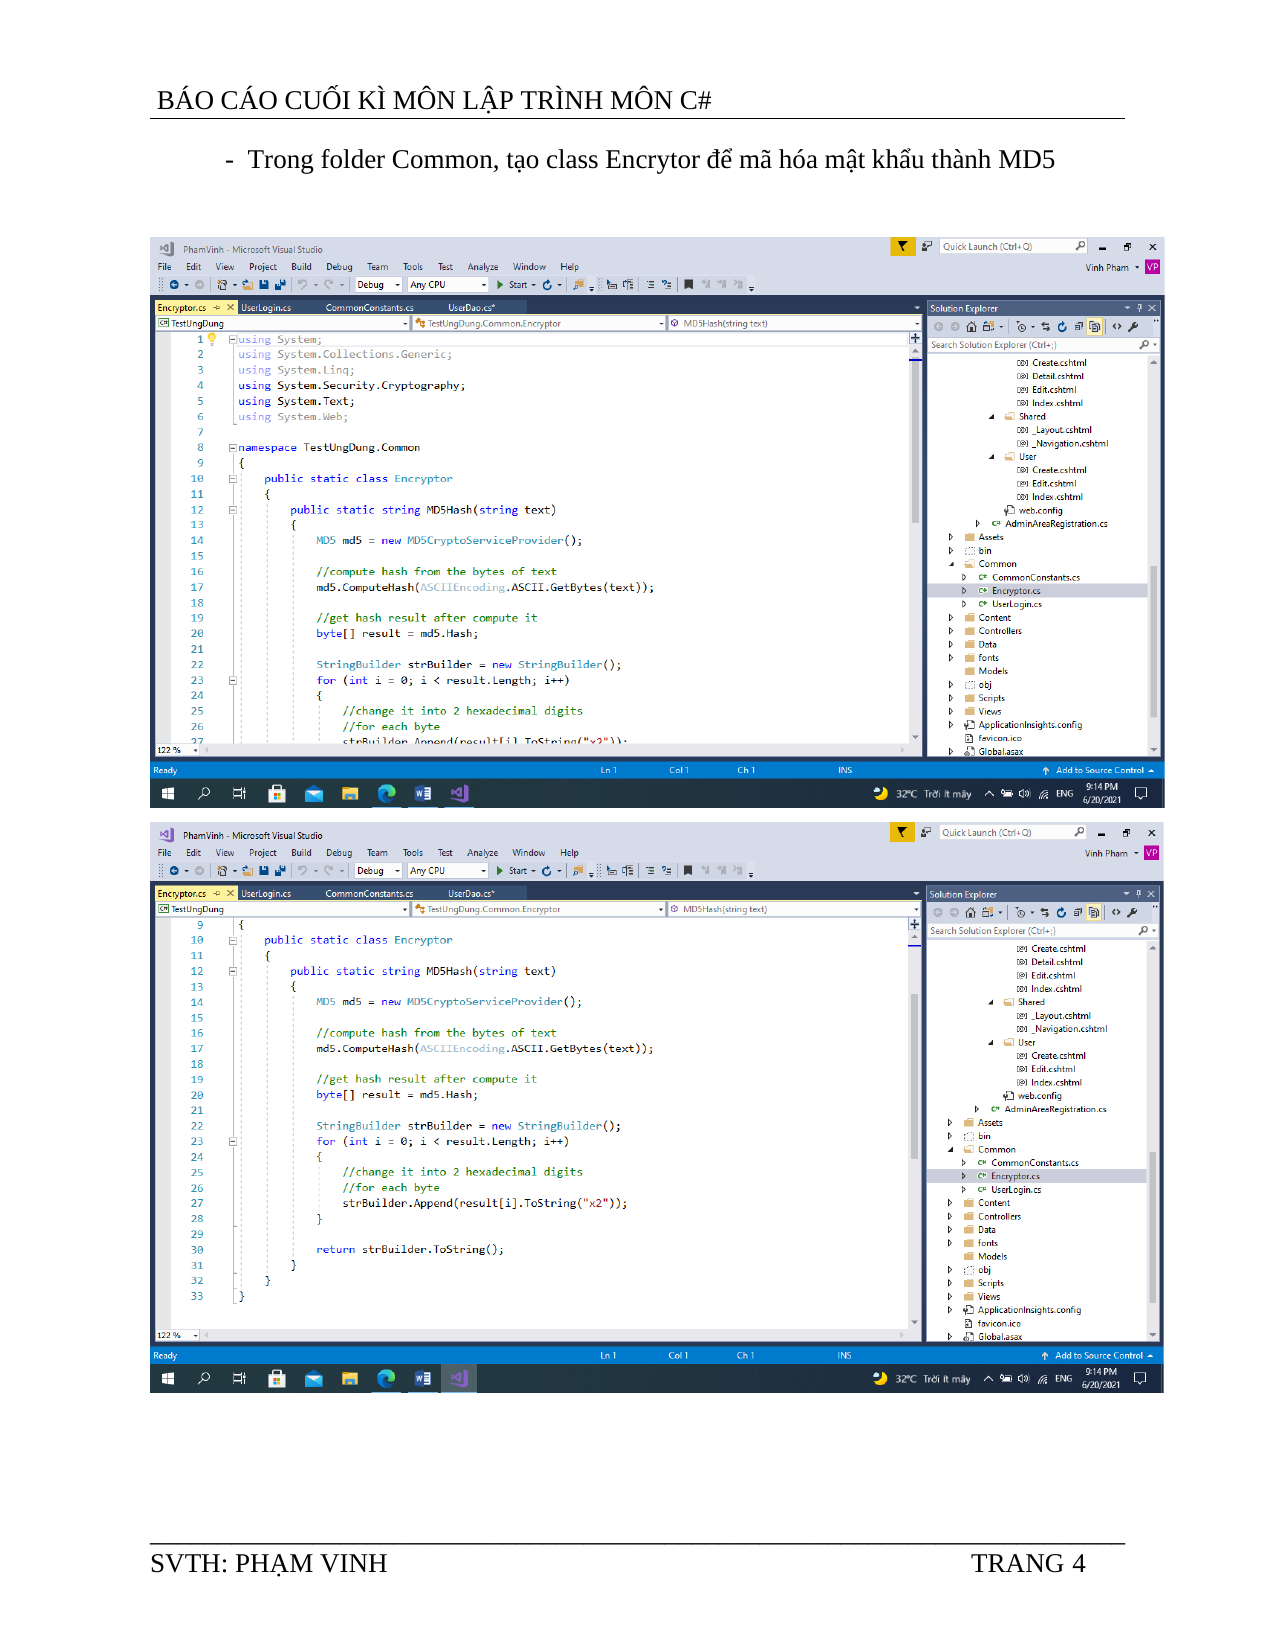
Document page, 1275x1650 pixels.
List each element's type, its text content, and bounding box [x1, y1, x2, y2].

text - Trong folder Common, tạo class Encrytor để mã hóa mật khẩu thành MD5 [225, 144, 1125, 175]
picture [150, 237, 1165, 808]
picture [150, 822, 1164, 1393]
